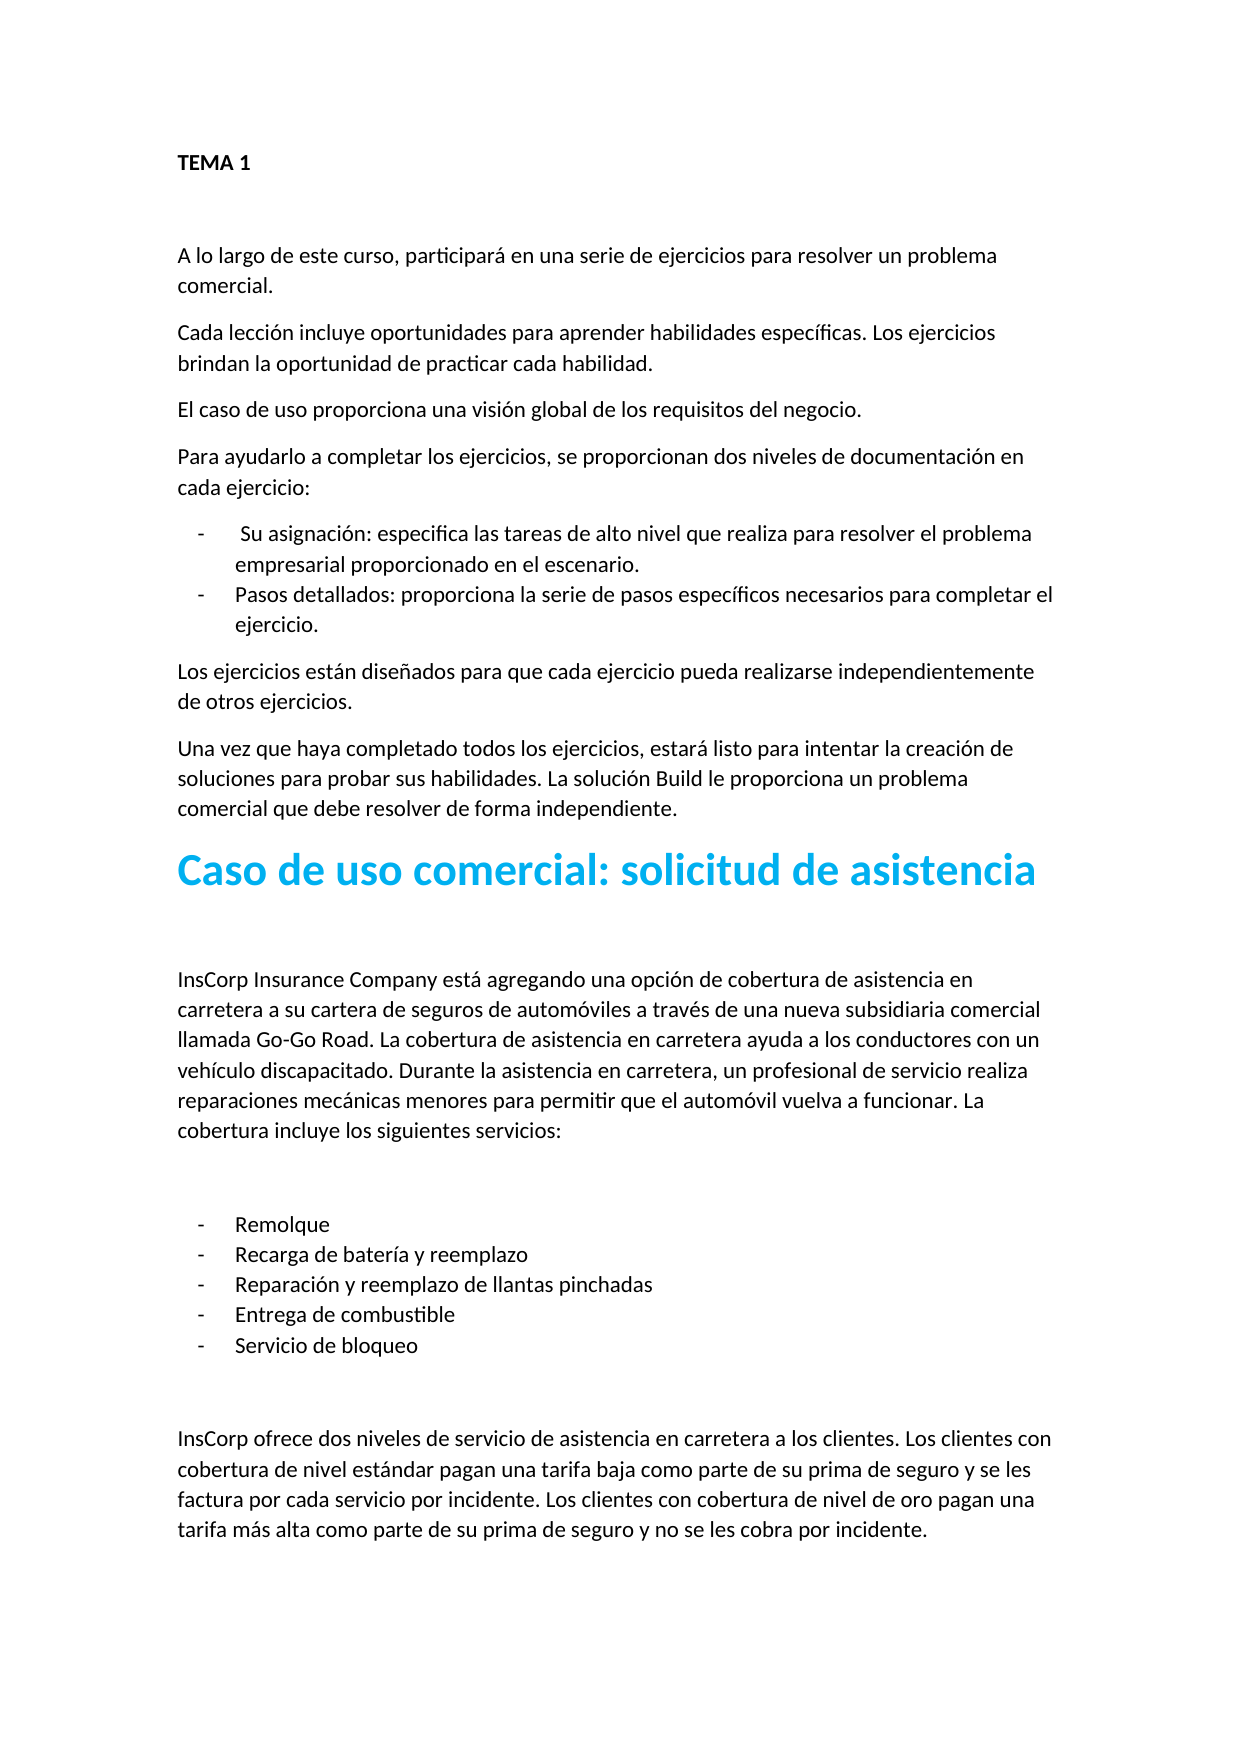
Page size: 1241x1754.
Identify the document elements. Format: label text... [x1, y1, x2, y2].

text Para ayudarlo a completar los ejercicios, se proporcionan dos niveles de documentación en cada ejercicio: [177, 442, 1063, 501]
list Entrega de combustible [197, 1301, 1063, 1329]
list Remolque [197, 1210, 1063, 1238]
list Su asignación: especifica las tareas de alto nivel que realiza para resolver el problema empresarial proporcionado en el escenario. [197, 519, 1063, 578]
text Caso de uso comercial: solicitud de asistencia [177, 841, 1063, 897]
text Los ejercicios están diseñados para que cada ejercicio pueda realizarse independientemente de otros ejercicios. [177, 657, 1063, 715]
text Una vez que haya completado todos los ejercicios, estará listo para intentar la creación de soluciones para probar sus habilidades. La solución Build le proporciona un problema comercial que debe resolver de forma independiente. [177, 734, 1063, 822]
list Reparación y reemplazo de llantas pinchadas [197, 1270, 1063, 1298]
text A lo largo de este curso, participará en una serie de ejercicios para resolver un problema comercial. [177, 241, 1063, 299]
text TEMA 1 [177, 148, 1063, 176]
list Recarga de batería y reemplazo [197, 1240, 1063, 1268]
text InsCorp ofrece dos niveles de servicio de asistencia en carretera a los clientes. Los clientes con cobertura de nivel estándar pagan una tarifa baja como parte de su prima de seguro y se les factura por cada servicio por incidente. Los clientes con cobertura de nivel de oro pagan una tarifa más alta como parte de su prima de seguro y no se les cobra por incidente. [177, 1424, 1063, 1543]
text El caso de uso proporciona una visión global de los requisitos del negocio. [177, 396, 1063, 423]
list Pasos detallados: proporciona la serie de pasos específicos necesarios para completar el ejercicio. [197, 580, 1063, 638]
text Cada lección incluye oportunidades para aprender habilidades específicas. Los ejercicios brindan la oportunidad de practicar cada habilidad. [177, 318, 1063, 377]
text InsCorp Insurance Company está agregando una opción de cobertura de asistencia en carretera a su cartera de seguros de automóviles a través de una nueva subsidiaria comercial llamada Go-Go Road. La cobertura de asistencia en carretera ayuda a los conductores con un vehículo discapacitado. Durante la asistencia en carretera, un profesional de servicio realiza reparaciones mecánicas menores para permitir que el automóvil vuelva a funcionar. La cobertura incluye los siguientes servicios: [177, 965, 1063, 1144]
list Servicio de bloqueo [197, 1331, 1063, 1359]
